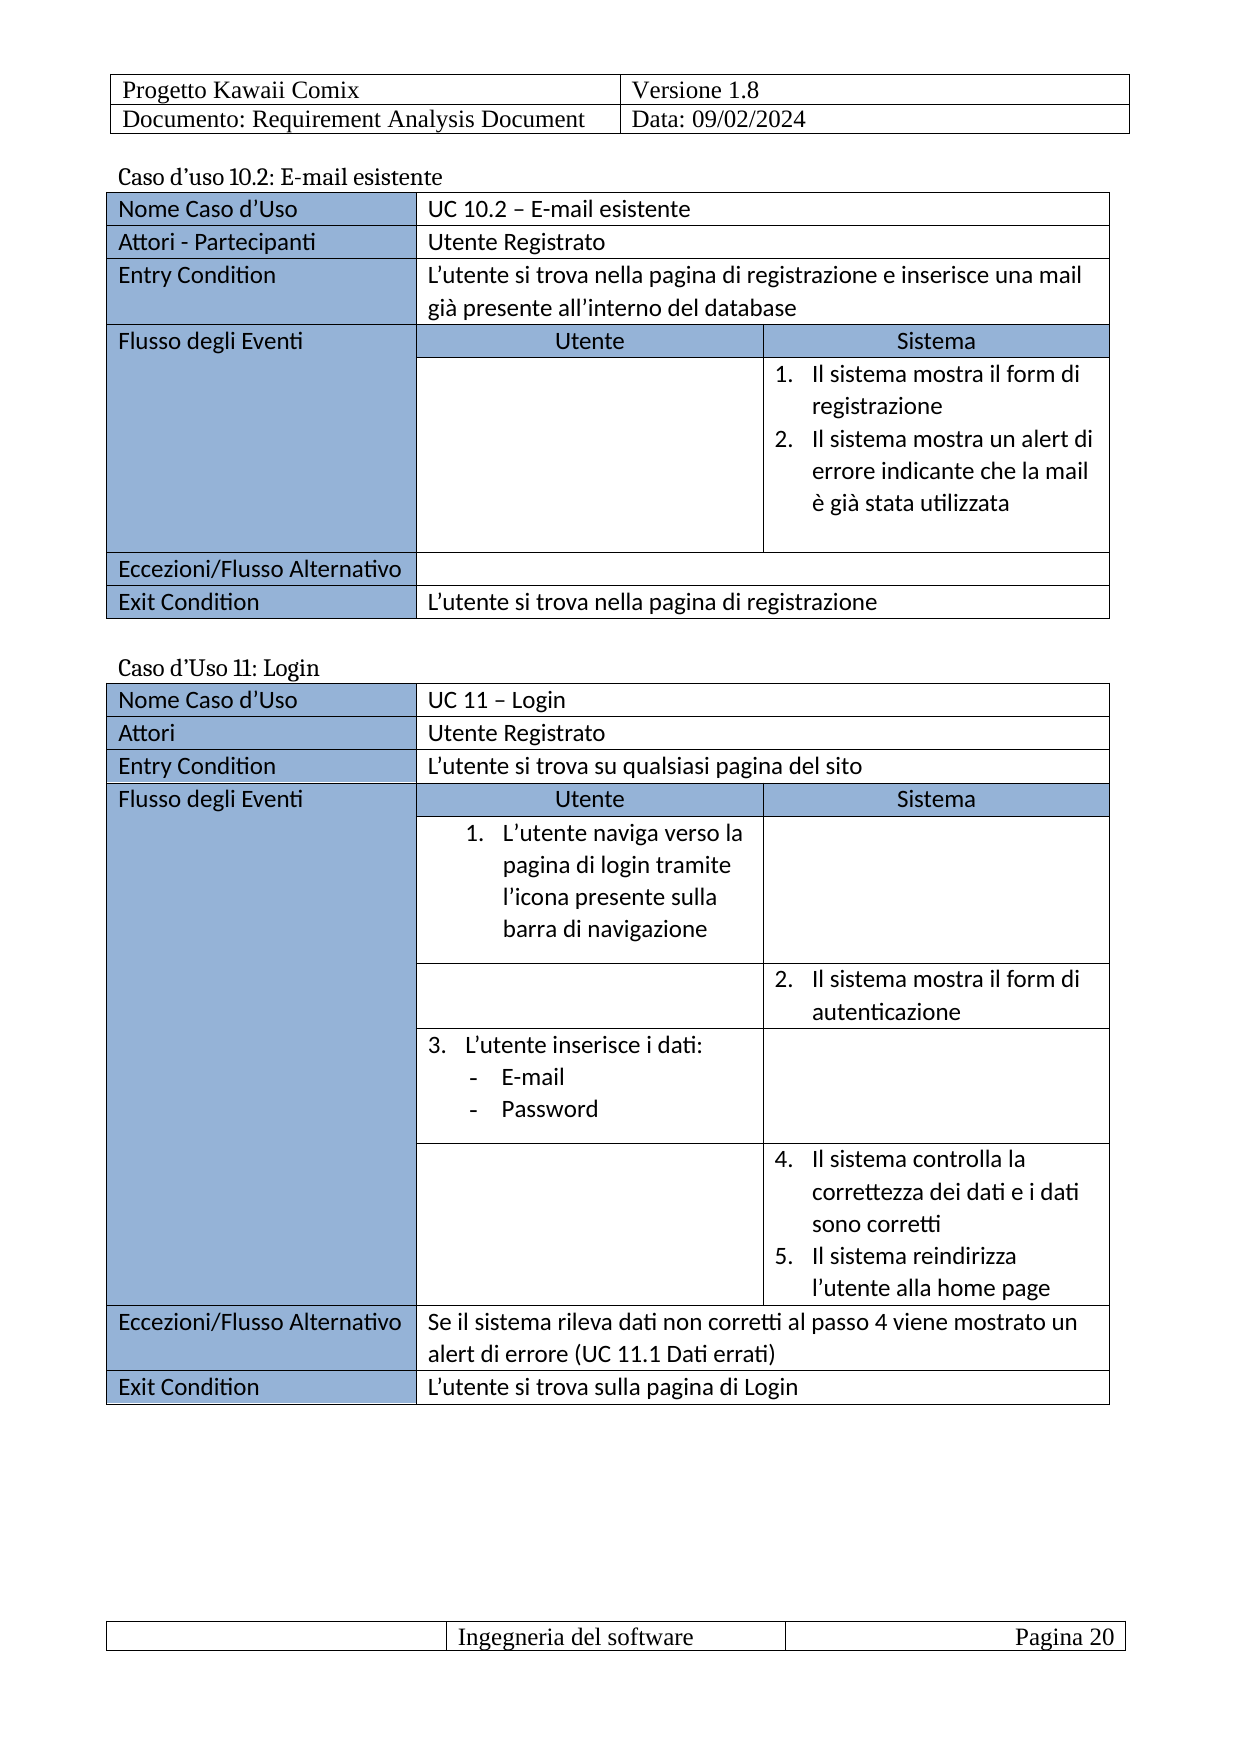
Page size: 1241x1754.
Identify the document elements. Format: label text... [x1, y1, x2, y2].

table_cell Exit Condition [107, 586, 416, 618]
subtitle Caso d’Uso 11: Login [118, 654, 1122, 683]
table_cell [764, 1029, 1109, 1142]
table_cell Sistema [764, 784, 1109, 816]
table_cell Attori [107, 717, 416, 749]
table_cell [417, 1144, 763, 1305]
table_header Nome Caso d’Uso [107, 193, 416, 225]
table_cell Il sistema mostra il form di registrazione Il sistema mostra un alert di errore indicante che la mail è già stata utilizzata [764, 358, 1109, 552]
table_cell [764, 817, 1109, 962]
table_cell Eccezioni/Flusso Alternativo [107, 1306, 416, 1370]
table_cell Utente Registrato [417, 717, 1109, 749]
table_cell L’utente si trova nella pagina di registrazione [417, 586, 1109, 618]
table_cell [417, 964, 763, 1028]
table_cell Il sistema mostra il form di autenticazione [764, 964, 1109, 1028]
table_cell L’utente inserisce i dati: E-mail Password [417, 1029, 763, 1142]
table_cell [417, 553, 1109, 585]
table_cell Se il sistema rileva dati non corretti al passo 4 viene mostrato un alert di errore (UC 11.1 Dati errati) [417, 1306, 1109, 1370]
table_cell Il sistema controlla la correttezza dei dati e i dati sono corretti Il sistema reindirizza l’utente alla home page [764, 1144, 1109, 1305]
table_cell Sistema [764, 325, 1109, 357]
table_cell Utente [417, 784, 763, 816]
table_cell Attori - Partecipanti [107, 226, 416, 258]
table_cell Entry Condition [107, 750, 416, 782]
table_cell Flusso degli Eventi [107, 325, 416, 552]
table_cell Entry Condition [107, 259, 416, 324]
table_cell L’utente si trova su qualsiasi pagina del sito [417, 750, 1109, 782]
table_cell L’utente si trova nella pagina di registrazione e inserisce una mail già presente all’interno del database [417, 259, 1109, 324]
table_cell L’utente si trova sulla pagina di Login [417, 1371, 1109, 1403]
table_cell Exit Condition [107, 1371, 416, 1403]
table_header UC 11 – Login [417, 684, 1109, 716]
table_cell [417, 358, 763, 552]
table_header UC 10.2 – E-mail esistente [417, 193, 1109, 225]
table_cell Utente [417, 325, 763, 357]
table_header Nome Caso d’Uso [107, 684, 416, 716]
table_cell Flusso degli Eventi [107, 784, 416, 1305]
subtitle Caso d’uso 10.2: E-mail esistente [118, 163, 1122, 192]
table_cell Eccezioni/Flusso Alternativo [107, 553, 416, 585]
table_cell L’utente naviga verso la pagina di login tramite l’icona presente sulla barra di navigazione [417, 817, 763, 962]
table_cell Utente Registrato [417, 226, 1109, 258]
